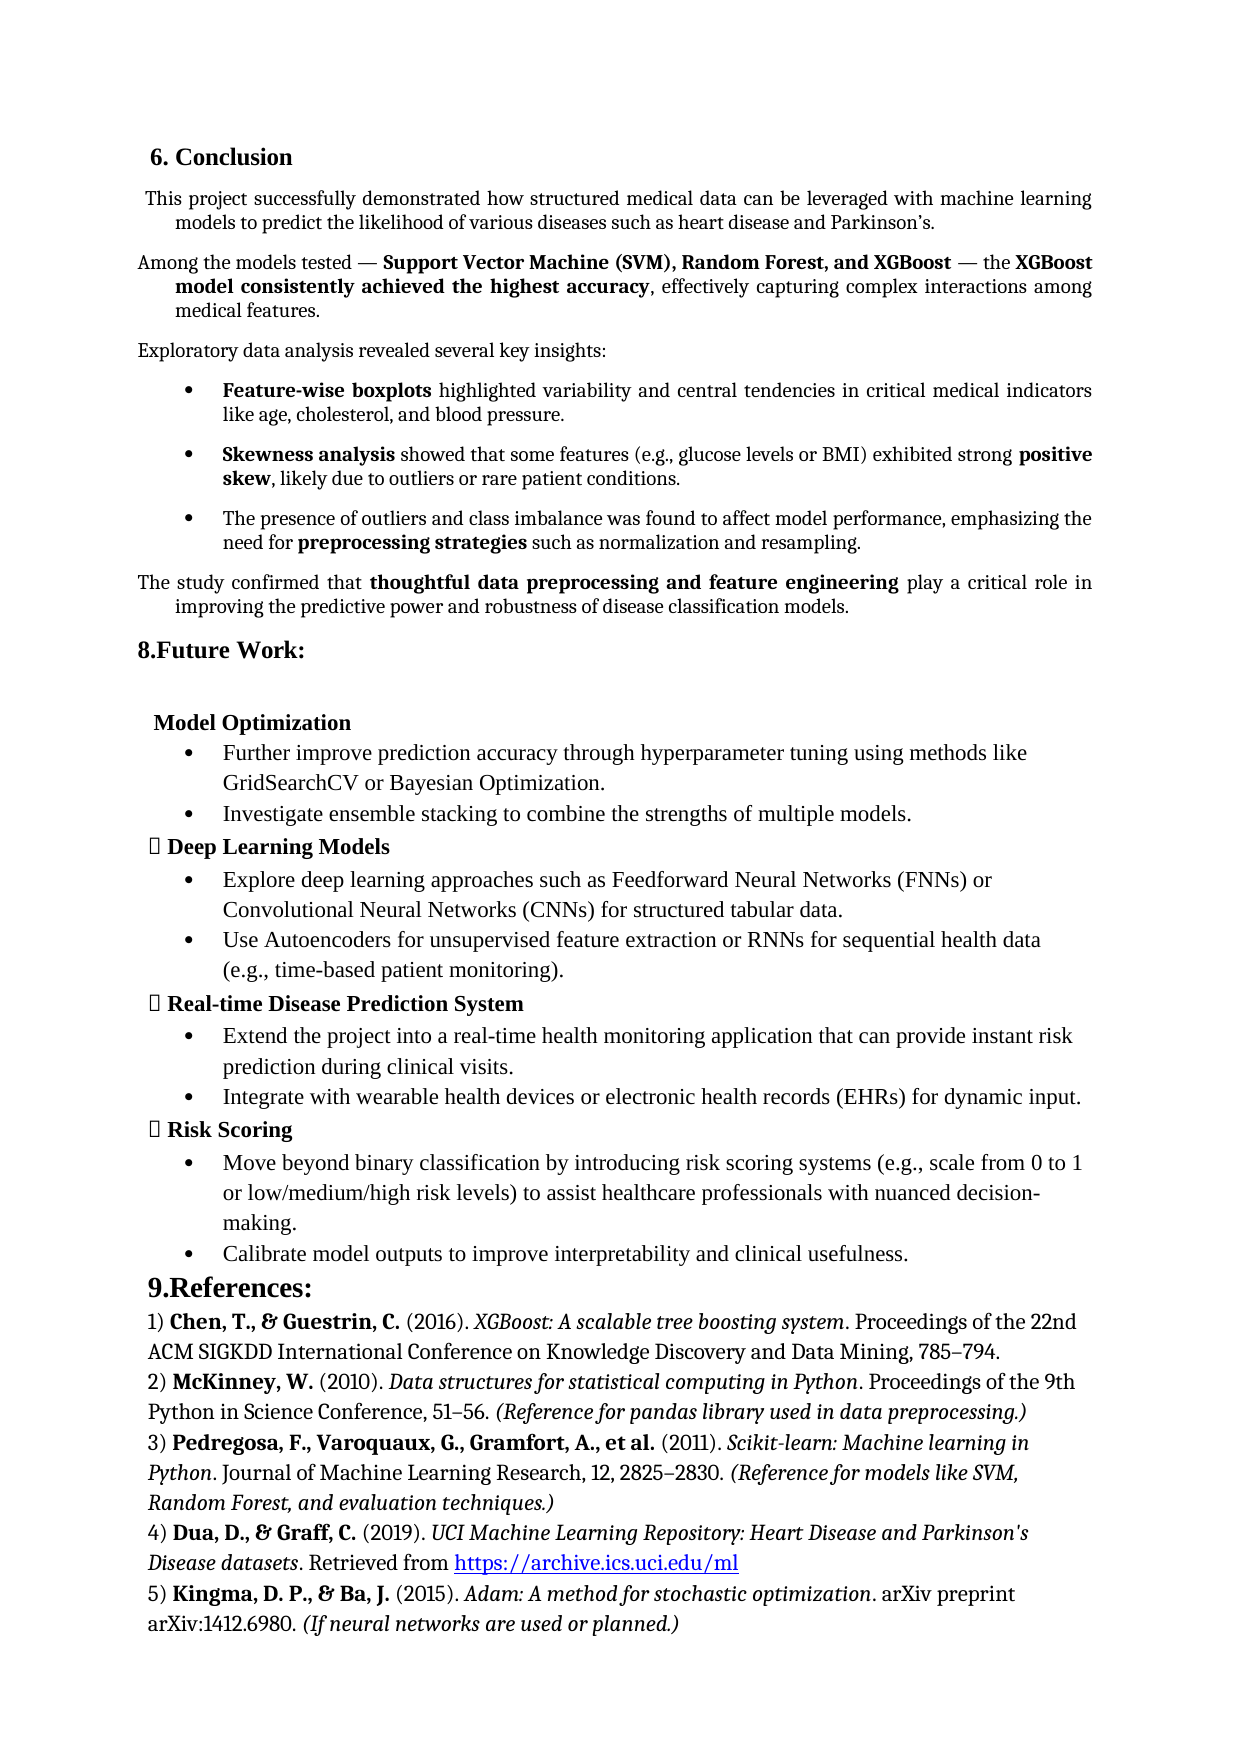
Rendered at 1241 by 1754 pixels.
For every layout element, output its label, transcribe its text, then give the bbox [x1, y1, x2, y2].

list Move beyond binary classification by introducing risk scoring systems (e.g., scale from 0 to 1 or low/medium/high risk levels) to assist healthcare professionals with nuanced decision-making. [185, 1149, 1093, 1236]
list Among the models tested — Support Vector Machine (SVM), Random Forest, and XGBoost — the XGBoost model consistently achieved the highest accuracy, effectively capturing complex interactions among medical features. [137, 251, 1093, 322]
list 8.Future Work: [137, 635, 1093, 664]
list Calibrate model outputs to improve interpretability and clinical usefulness. [185, 1240, 1093, 1266]
text 🔹 Deep Learning Models [148, 830, 1093, 861]
list Integrate with wearable health devices or electronic health records (EHRs) for dynamic input. [185, 1083, 1093, 1109]
text 1) Chen, T., & Guestrin, C. (2016). XGBoost: A scalable tree boosting system. Proceedings of the 22nd ACM SIGKDD International Conference on Knowledge Discovery and Data Mining, 785–794. [148, 1308, 1093, 1365]
list Use Autoencoders for unsupervised feature extraction or RNNs for sequential health data (e.g., time-based patient monitoring). [185, 926, 1093, 983]
text 3) Pedregosa, F., Varoquaux, G., Gramfort, A., et al. (2011). Scikit-learn: Machine learning in Python. Journal of Machine Learning Research, 12, 2825–2830. (Reference for models like SVM, Random Forest, and evaluation techniques.) [148, 1429, 1093, 1516]
text 4) Dua, D., & Graff, C. (2019). UCI Machine Learning Repository: Heart Disease and Parkinson's Disease datasets. Retrieved from https://archive.ics.uci.edu/ml [148, 1520, 1093, 1576]
text 🔹 Risk Scoring [148, 1113, 1093, 1144]
text 5) Kingma, D. P., & Ba, J. (2015). Adam: A method for stochastic optimization. arXiv preprint arXiv:1412.6980. (If neural networks are used or planned.) [148, 1580, 1093, 1637]
list Investigate ensemble stacking to combine the strengths of multiple models. [185, 799, 1093, 826]
text 🔹 Real-time Disease Prediction System [148, 987, 1093, 1018]
list This project successfully demonstrated how structured medical data can be leveraged with machine learning models to predict the likelihood of various diseases such as heart disease and Parkinson’s. [137, 187, 1093, 234]
list Exploratory data analysis revealed several key insights: [137, 339, 1093, 363]
list Feature-wise boxplots highlighted variability and central tendencies in critical medical indicators like age, cholesterol, and blood pressure. [185, 379, 1093, 427]
list Skewness analysis showed that some features (e.g., glucose levels or BMI) exhibited strong positive skew, likely due to outliers or rare patient conditions. [185, 443, 1093, 491]
list Conclusion [150, 142, 1093, 170]
text 9.References: [148, 1270, 1093, 1303]
list Explore deep learning approaches such as Feedforward Neural Networks (FNNs) or Convolutional Neural Networks (CNNs) for structured tabular data. [185, 866, 1093, 922]
list The presence of outliers and class imbalance was found to affect model performance, emphasizing the need for preprocessing strategies such as normalization and resampling. [185, 507, 1093, 555]
text Model Optimization [148, 709, 1093, 735]
list Extend the project into a real-time health monitoring application that can provide instant risk prediction during clinical visits. [185, 1022, 1093, 1079]
list Further improve prediction accuracy through hyperparameter tuning using methods like GridSearchCV or Bayesian Optimization. [185, 739, 1093, 796]
list The study confirmed that thoughtful data preprocessing and feature engineering play a critical role in improving the predictive power and robustness of disease classification models. [137, 571, 1093, 619]
text 2) McKinney, W. (2010). Data structures for statistical computing in Python. Proceedings of the 9th Python in Science Conference, 51–56. (Reference for pandas library used in data preprocessing.) [148, 1369, 1093, 1425]
